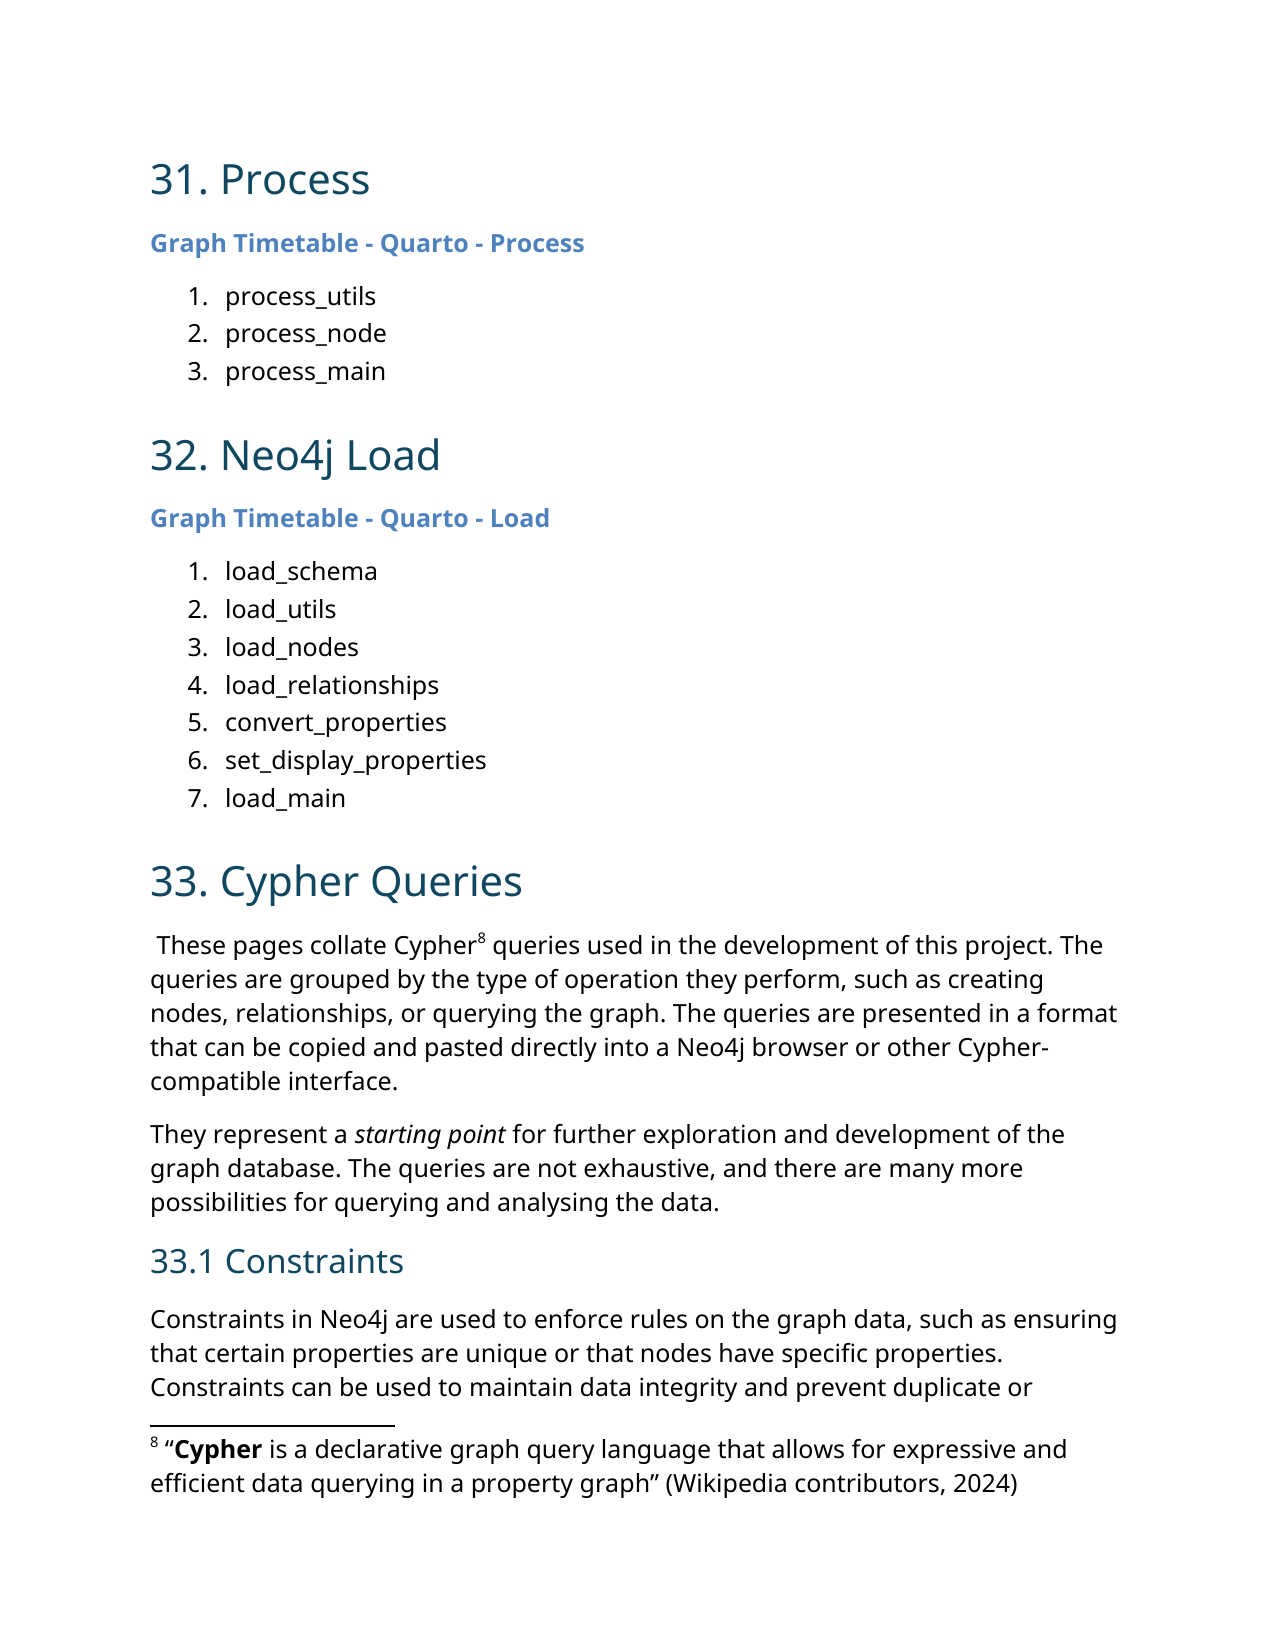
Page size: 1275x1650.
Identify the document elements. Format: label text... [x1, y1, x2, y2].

list load_relationships [187, 667, 1125, 701]
list process_main [187, 354, 1125, 388]
list load_utils [187, 592, 1125, 626]
text They represent a starting point for further exploration and development of the graph database. The queries are not exhaustive, and there are many more possibilities for querying and analysing the data. [150, 1117, 1125, 1219]
list convert_properties [187, 705, 1125, 739]
list load_schema [187, 554, 1125, 588]
subtitle 33.1 Constraints [150, 1238, 1125, 1283]
list load_nodes [187, 629, 1125, 663]
list load_main [187, 781, 1125, 815]
subtitle 31. Process [150, 150, 1125, 207]
subtitle 32. Neo4j Load [150, 426, 1125, 482]
list process_utils [187, 278, 1125, 312]
list process_node [187, 316, 1125, 350]
text Graph Timetable - Quarto - Load [150, 501, 1125, 535]
text These pages collate Cypher queries used in the development of this project. The queries are grouped by the type of operation they perform, such as creating nodes, relationships, or querying the graph. The queries are presented in a format that can be copied and pasted directly into a Neo4j browser or other Cypher-compatible interface. [150, 928, 1125, 1098]
list set_display_properties [187, 743, 1125, 777]
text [150, 1302, 1125, 1404]
text Graph Timetable - Quarto - Process [150, 226, 1125, 259]
subtitle 33. Cypher Queries [150, 852, 1125, 909]
